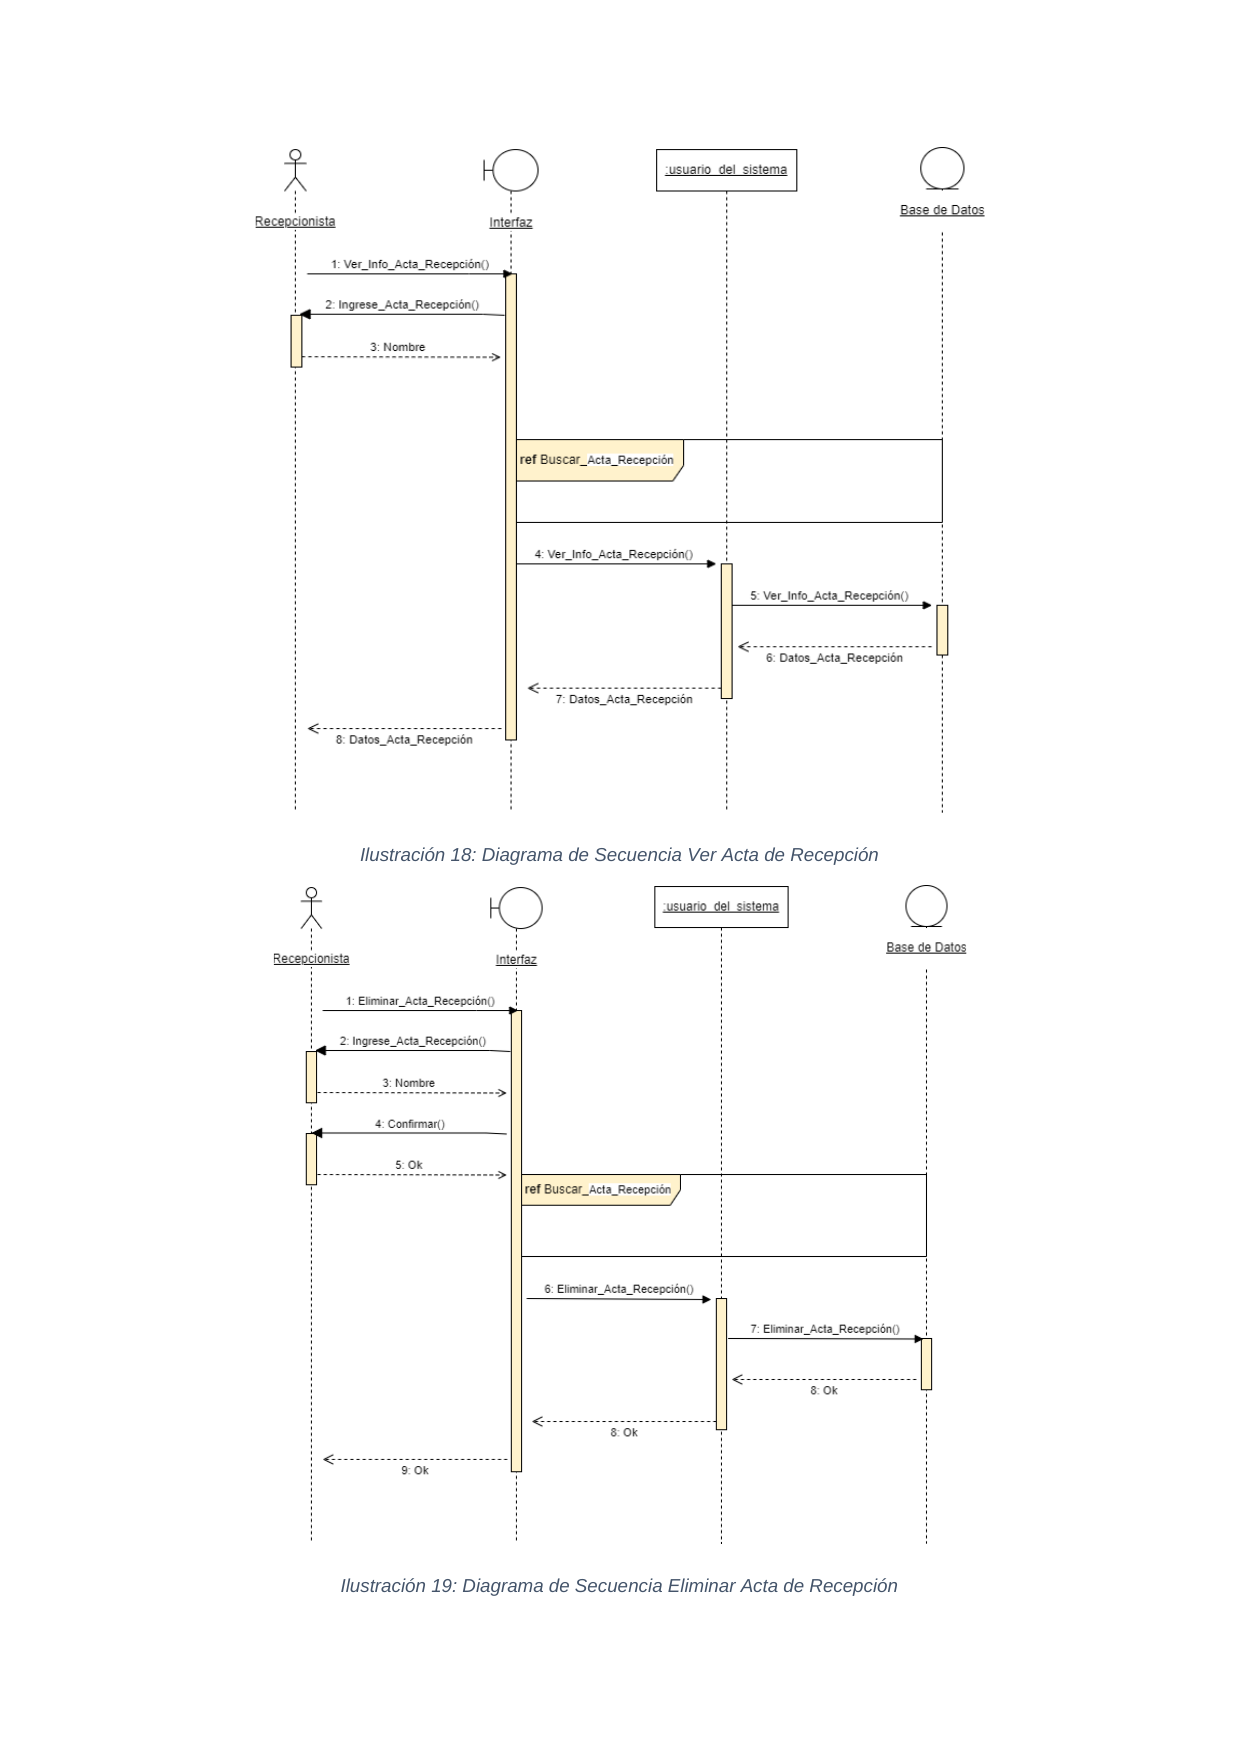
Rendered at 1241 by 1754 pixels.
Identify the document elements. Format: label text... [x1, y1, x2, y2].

picture [255, 147, 985, 813]
picture [273, 885, 967, 1544]
text Ilustración 19: Diagrama de Secuencia Eliminar Acta de Recepción [177, 1574, 1063, 1596]
text Ilustración 18: Diagrama de Secuencia Ver Acta de Recepción [177, 843, 1063, 865]
